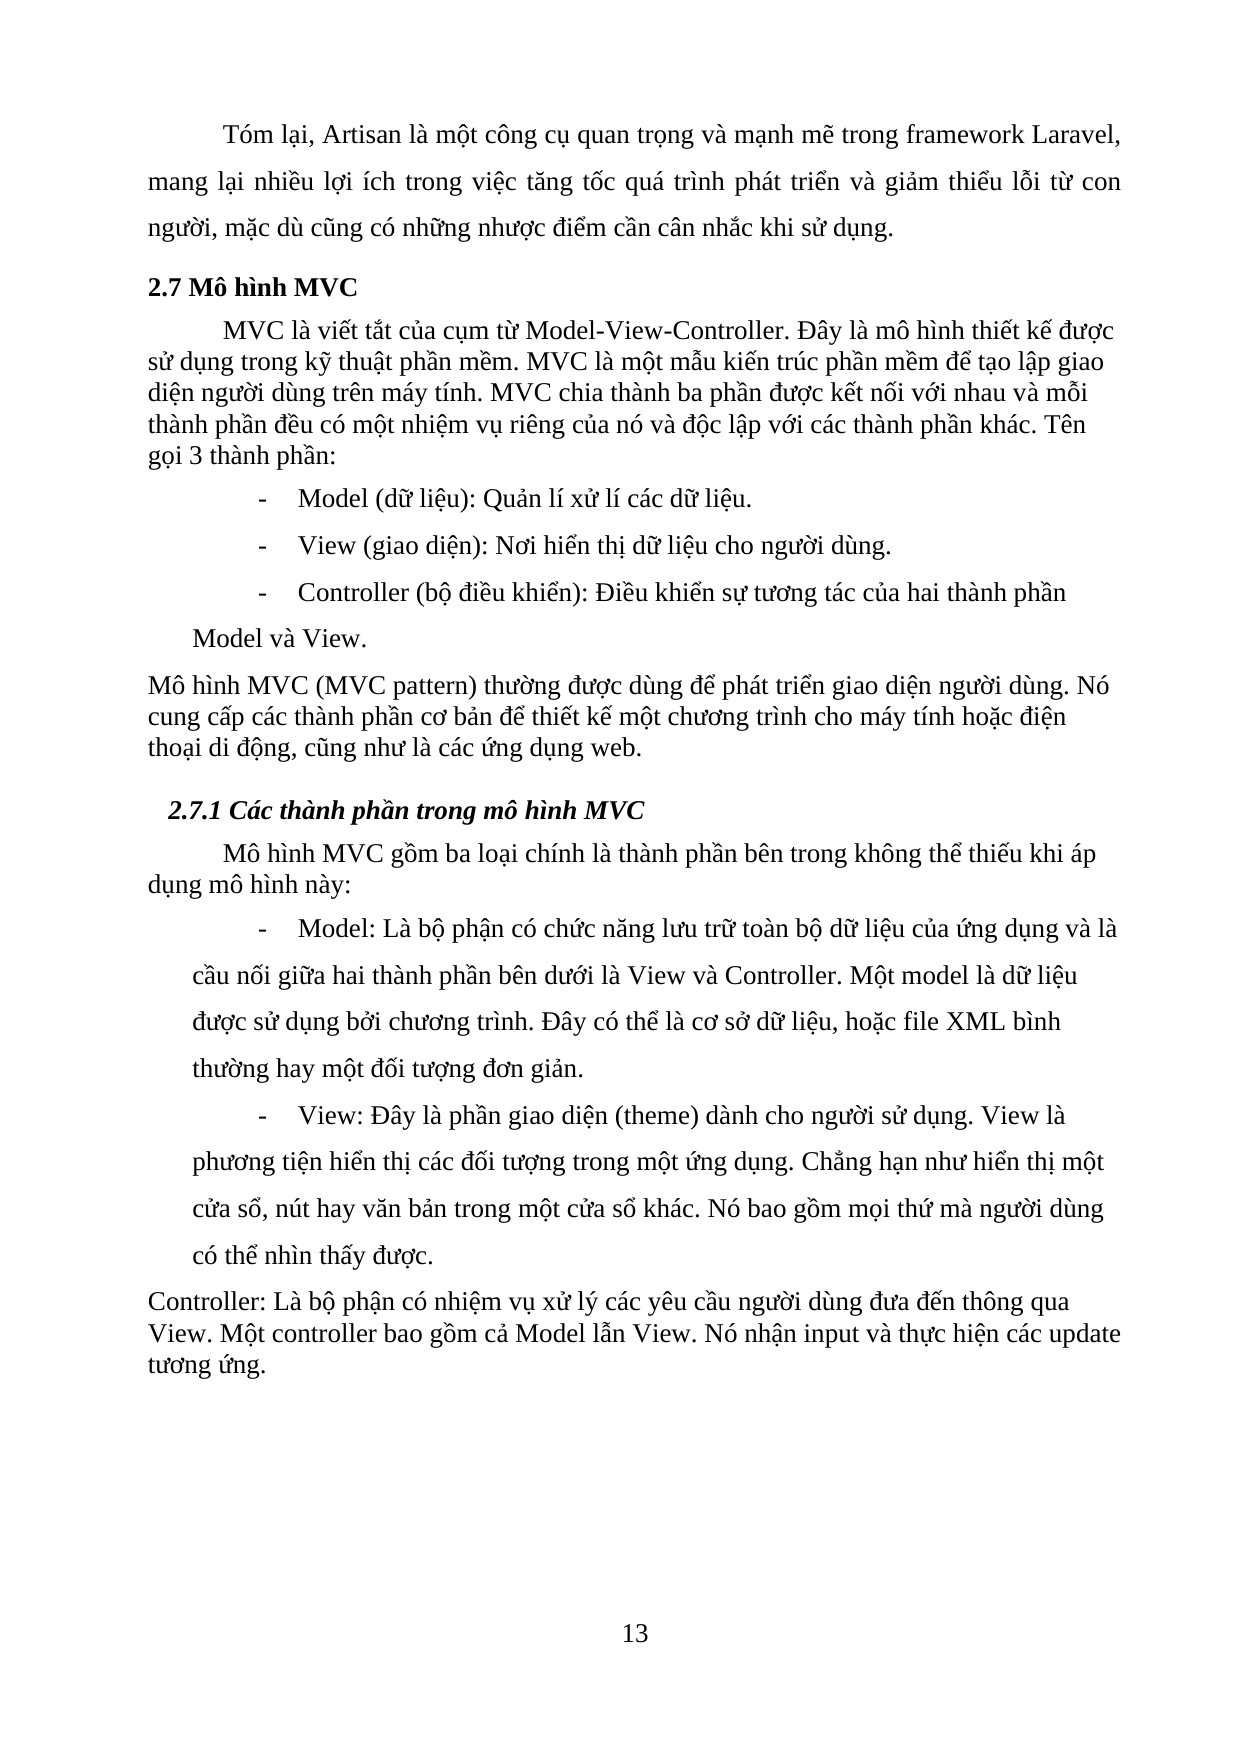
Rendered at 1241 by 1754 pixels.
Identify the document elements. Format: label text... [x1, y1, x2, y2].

list Controller (bộ điều khiển): Điều khiển sự tương tác của hai thành phần Model và View. [192, 576, 1122, 654]
subtitle 2.7 Mô hình MVC [148, 271, 1122, 302]
text Mô hình MVC gồm ba loại chính là thành phần bên trong không thể thiếu khi áp dụng mô hình này: [148, 837, 1122, 900]
text Mô hình MVC (MVC pattern) thường được dùng để phát triển giao diện người dùng. Nó cung cấp các thành phần cơ bản để thiết kế một chương trình cho máy tính hoặc điện thoại di động, cũng như là các ứng dụng web. [148, 669, 1122, 763]
text Controller: Là bộ phận có nhiệm vụ xử lý các yêu cầu người dùng đưa đến thông qua View. Một controller bao gồm cả Model lẫn View. Nó nhận input và thực hiện các update tương ứng. [148, 1286, 1122, 1379]
text MVC là viết tắt của cụm từ Model-View-Controller. Đây là mô hình thiết kế được sử dụng trong kỹ thuật phần mềm. MVC là một mẫu kiến trúc phần mềm để tạo lập giao diện người dùng trên máy tính. MVC chia thành ba phần được kết nối với nhau và mỗi thành phần đều có một nhiệm vụ riêng của nó và độc lập với các thành phần khác. Tên gọi 3 thành phần: [148, 314, 1122, 470]
subtitle 2.7.1 Các thành phần trong mô hình MVC [148, 794, 1122, 825]
text Tóm lại, Artisan là một công cụ quan trọng và mạnh mẽ trong framework Laravel, mang lại nhiều lợi ích trong việc tăng tốc quá trình phát triển và giảm thiểu lỗi từ con người, mặc dù cũng có những nhược điểm cần cân nhắc khi sử dụng. [148, 118, 1122, 243]
list Model (dữ liệu): Quản lí xử lí các dữ liệu. [192, 482, 1122, 514]
list Model: Là bộ phận có chức năng lưu trữ toàn bộ dữ liệu của ứng dụng và là cầu nối giữa hai thành phần bên dưới là View và Controller. Một model là dữ liệu được sử dụng bởi chương trình. Đây có thể là cơ sở dữ liệu, hoặc file XML bình thường hay một đối tượng đơn giản. [192, 912, 1122, 1083]
list View: Đây là phần giao diện (theme) dành cho người sử dụng. View là phương tiện hiển thị các đối tượng trong một ứng dụng. Chẳng hạn như hiển thị một cửa sổ, nút hay văn bản trong một cửa sổ khác. Nó bao gồm mọi thứ mà người dùng có thể nhìn thấy được. [192, 1099, 1122, 1270]
list View (giao diện): Nơi hiển thị dữ liệu cho người dùng. [192, 529, 1122, 560]
